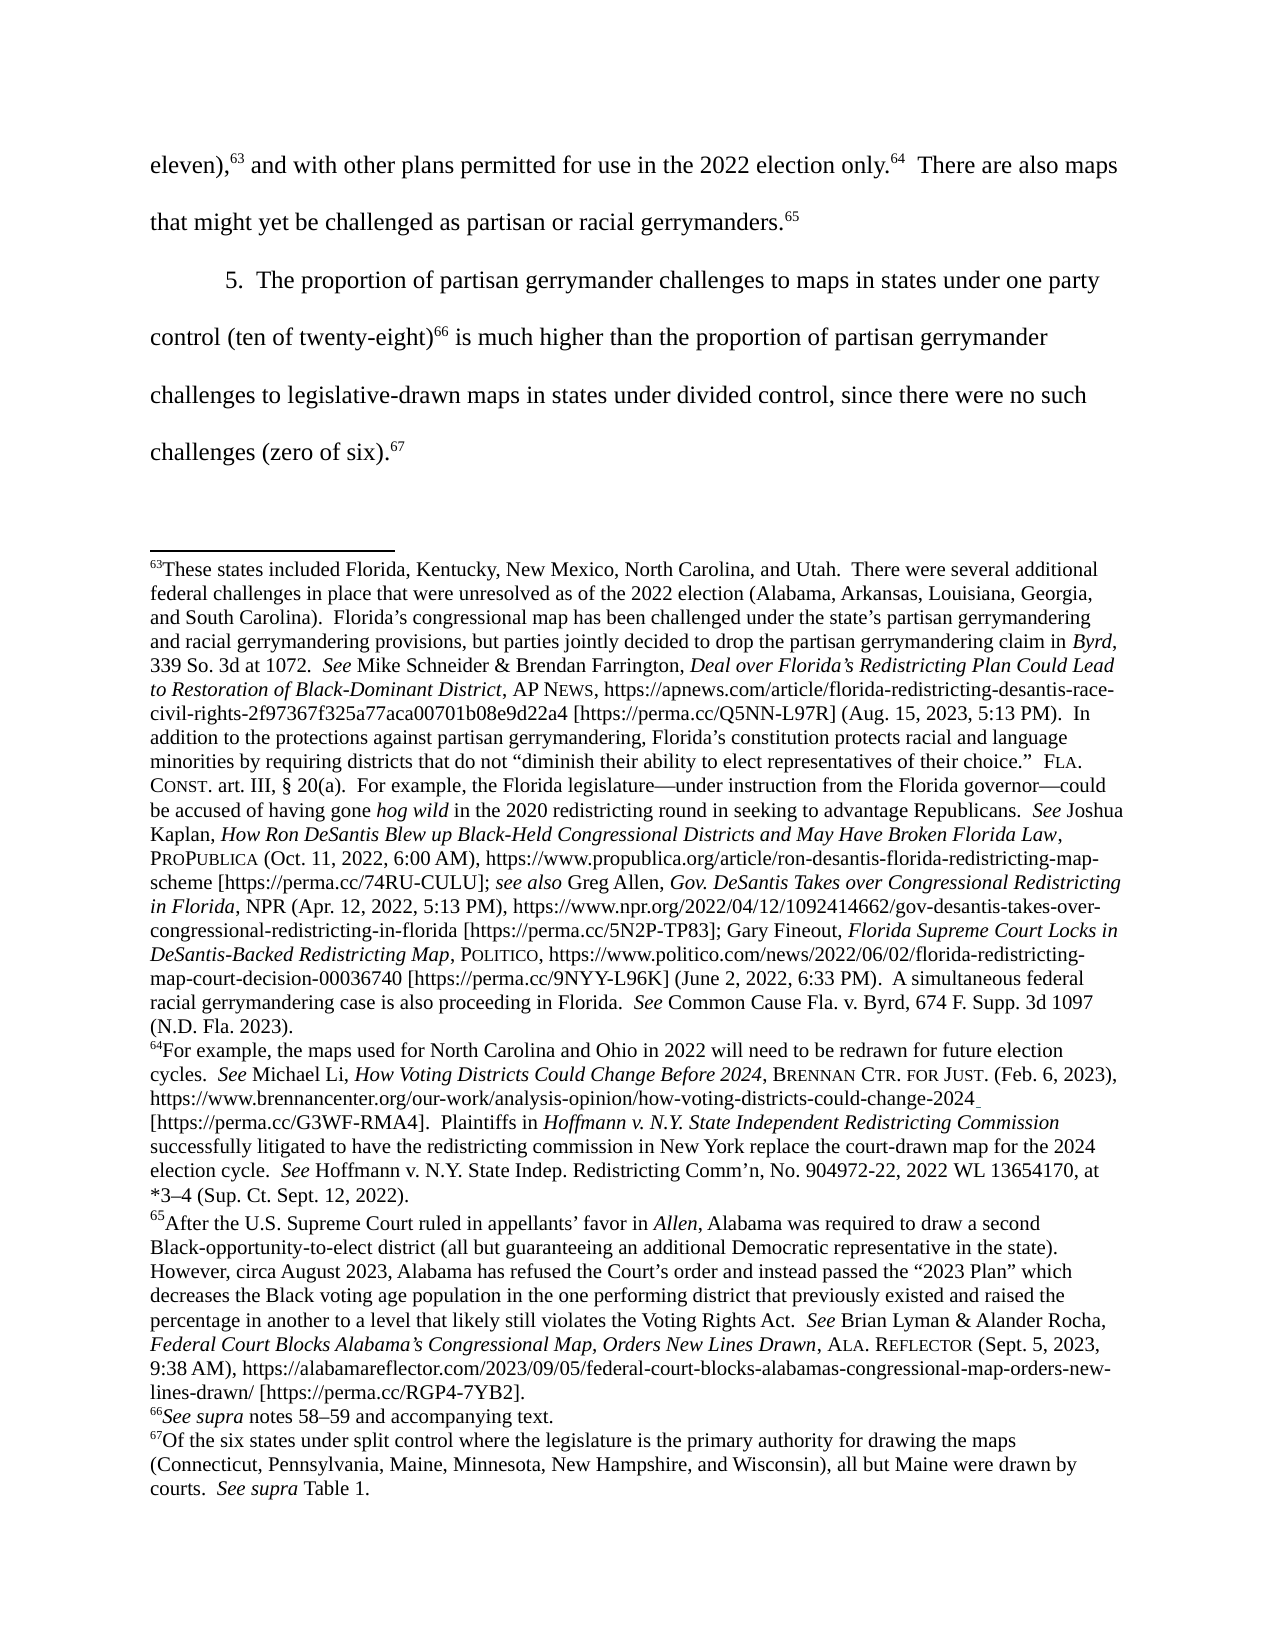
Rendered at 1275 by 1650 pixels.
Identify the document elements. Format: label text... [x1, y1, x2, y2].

text 5. The proportion of partisan gerrymander challenges to maps in states under one party control (ten of twenty-eight) is much higher than the proportion of partisan gerrymander challenges to legislative-drawn maps in states under divided control, since there were no such challenges (zero of six). [150, 265, 1125, 466]
text 4. There was a high proportion of states where partisan gerrymandering challenges were initiated before the first election but were left unresolved in the 2020 redistricting round (five of eleven), and with other plans permitted for use in the 2022 election only. There are also maps that might yet be challenged as partisan or racial gerrymanders. [150, 150, 1125, 236]
